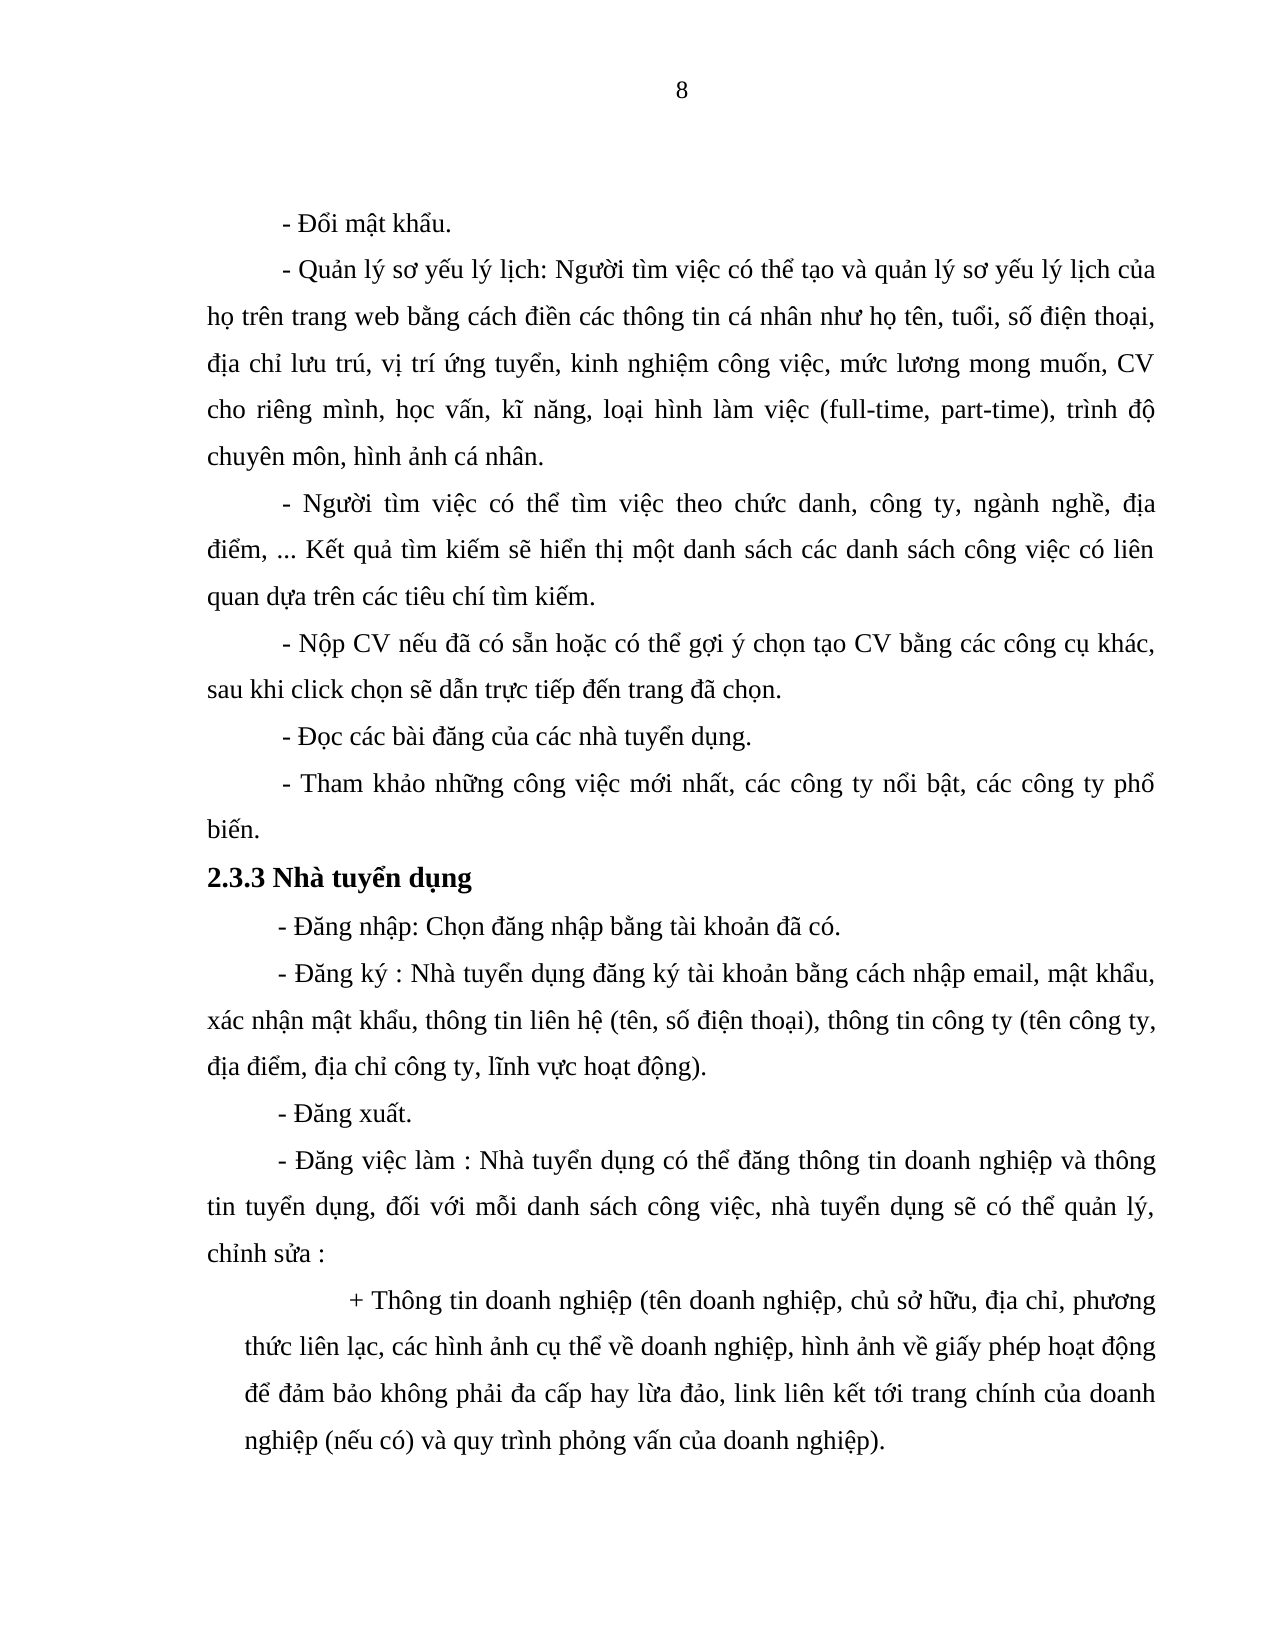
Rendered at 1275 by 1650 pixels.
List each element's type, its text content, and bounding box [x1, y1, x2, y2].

text - Quản lý sơ yếu lý lịch: Người tìm việc có thể tạo và quản lý sơ yếu lý lịch của họ trên trang web bằng cách điền các thông tin cá nhân như họ tên, tuổi, số điện thoại, địa chỉ lưu trú, vị trí ứng tuyển, kinh nghiệm công việc, mức lương mong muốn, CV cho riêng mình, học vấn, kĩ năng, loại hình làm việc (full-time, part-time), trình độ chuyên môn, hình ảnh cá nhân. [207, 253, 1157, 471]
text - Đọc các bài đăng của các nhà tuyển dụng. [207, 720, 1157, 751]
text - Đăng việc làm : Nhà tuyển dụng có thể đăng thông tin doanh nghiệp và thông tin tuyển dụng, đối với mỗi danh sách công việc, nhà tuyển dụng sẽ có thể quản lý, chỉnh sửa : [207, 1144, 1157, 1268]
text - Người tìm việc có thể tìm việc theo chức danh, công ty, ngành nghề, địa điểm, ... Kết quả tìm kiếm sẽ hiển thị một danh sách các danh sách công việc có liên quan dựa trên các tiêu chí tìm kiếm. [207, 487, 1157, 611]
text - Đổi mật khẩu. [207, 207, 1157, 238]
text + Thông tin doanh nghiệp (tên doanh nghiệp, chủ sở hữu, địa chỉ, phương thức liên lạc, các hình ảnh cụ thể về doanh nghiệp, hình ảnh về giấy phép hoạt động để đảm bảo không phải đa cấp hay lừa đảo, link liên kết tới trang chính của doanh nghiệp (nếu có) và quy trình phỏng vấn của doanh nghiệp). [244, 1284, 1157, 1455]
text 2.3.3 Nhà tuyển dụng [207, 860, 1157, 894]
text - Đăng ký : Nhà tuyển dụng đăng ký tài khoản bằng cách nhập email, mật khẩu, xác nhận mật khẩu, thông tin liên hệ (tên, số điện thoại), thông tin công ty (tên công ty, địa điểm, địa chỉ công ty, lĩnh vực hoạt động). [207, 957, 1157, 1082]
text - Nộp CV nếu đã có sẵn hoặc có thể gợi ý chọn tạo CV bằng các công cụ khác, sau khi click chọn sẽ dẫn trực tiếp đến trang đã chọn. [207, 627, 1157, 704]
text - Tham khảo những công việc mới nhất, các công ty nổi bật, các công ty phổ biến. [207, 767, 1157, 844]
text - Đăng xuất. [207, 1097, 1157, 1128]
text - Đăng nhập: Chọn đăng nhập bằng tài khoản đã có. [207, 910, 1157, 942]
